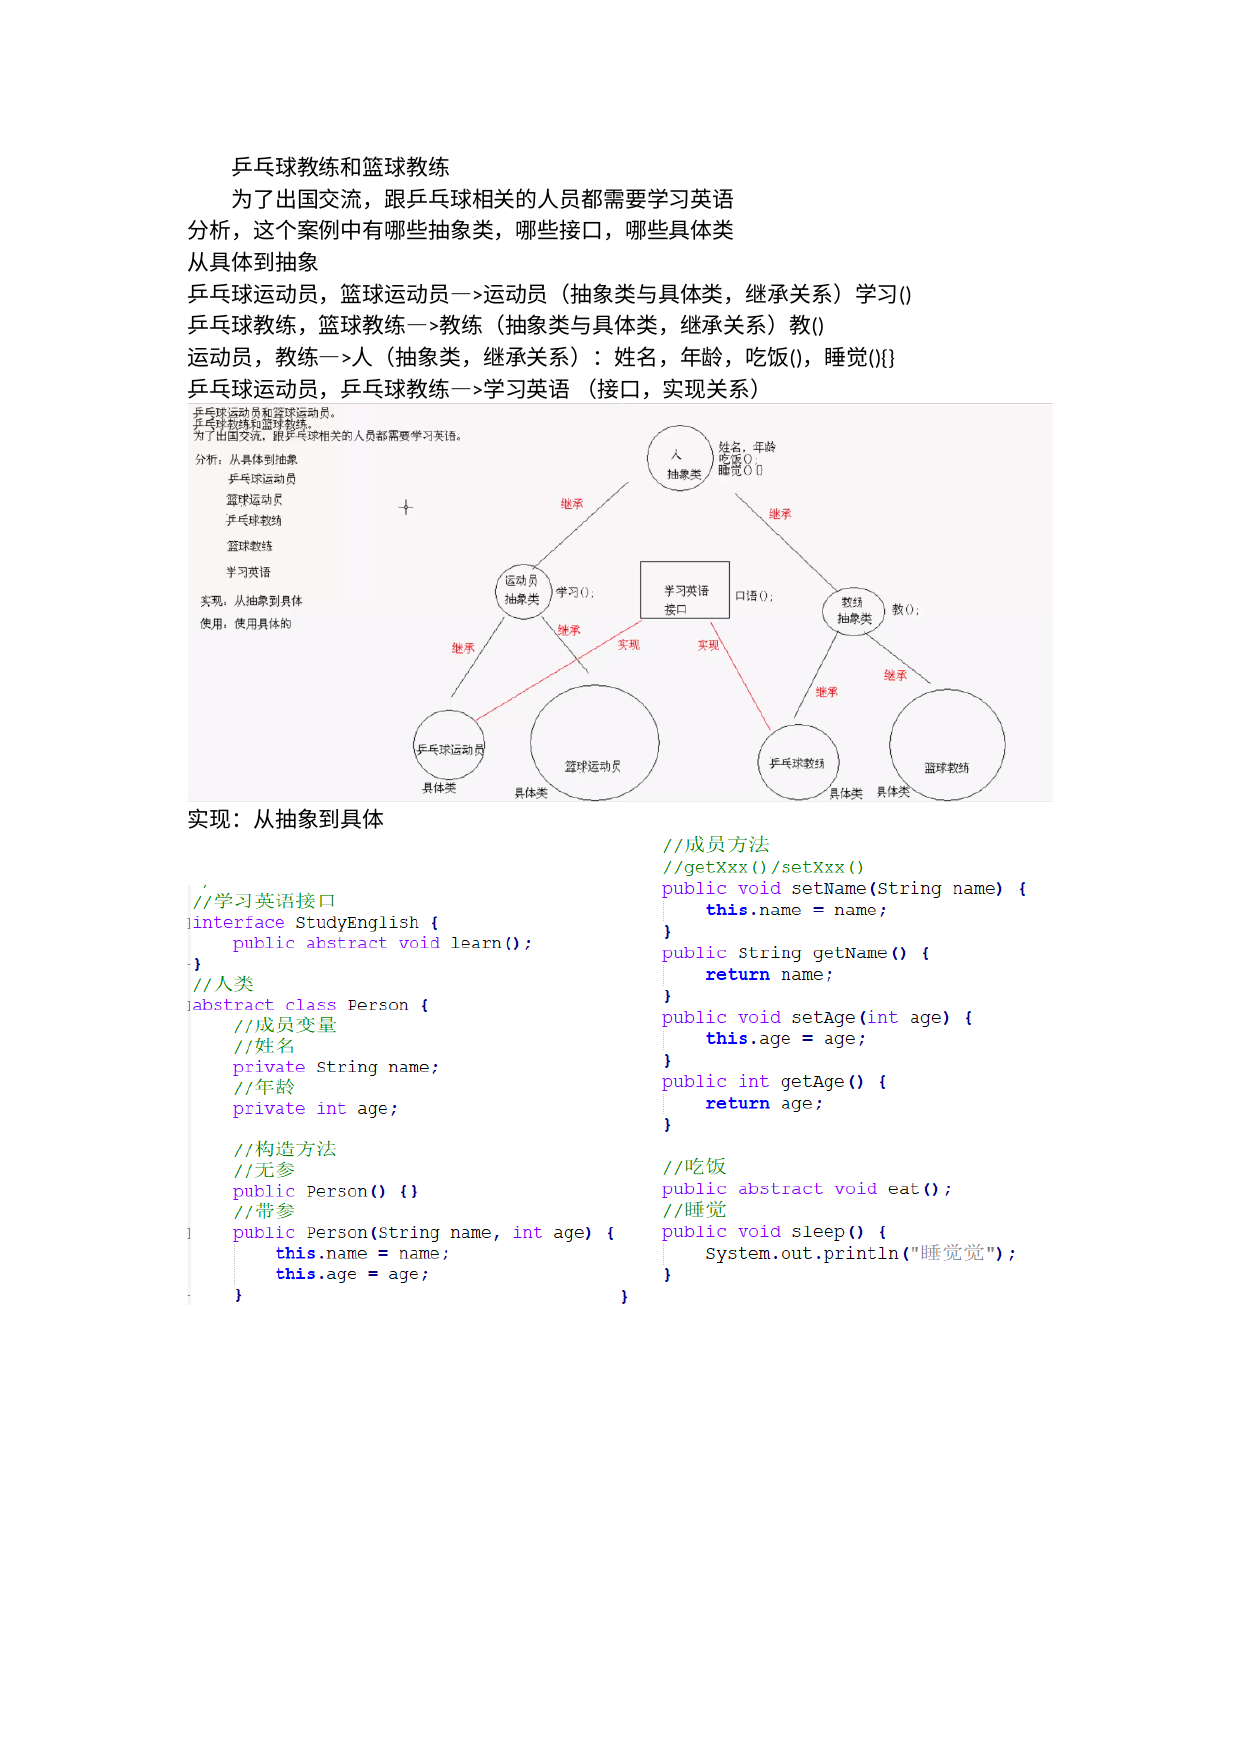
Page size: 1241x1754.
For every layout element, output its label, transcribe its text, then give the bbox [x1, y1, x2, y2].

text 运动员，教练—>人（抽象类，继承关系）：姓名，年龄，吃饭()，睡觉(){} [187, 340, 1053, 372]
text 实现：从抽象到具体 [187, 802, 1053, 833]
text 为了出国交流，跟乒乓球相关的人员都需要学习英语 [187, 182, 1053, 213]
picture [187, 403, 1053, 802]
text 乒乓球教练和篮球教练 [187, 150, 1053, 182]
text 乒乓球运动员，篮球运动员—>运动员（抽象类与具体类，继承关系）学习() [187, 277, 1053, 308]
text 乒乓球运动员，乒乓球教练—>学习英语 （接口，实现关系） [187, 372, 1053, 403]
text 乒乓球教练，篮球教练—>教练（抽象类与具体类，继承关系）教() [187, 308, 1053, 340]
picture [187, 885, 615, 1305]
text 分析，这个案例中有哪些抽象类，哪些接口，哪些具体类 [187, 213, 1053, 245]
picture [619, 833, 1038, 1305]
text 从具体到抽象 [187, 245, 1053, 277]
